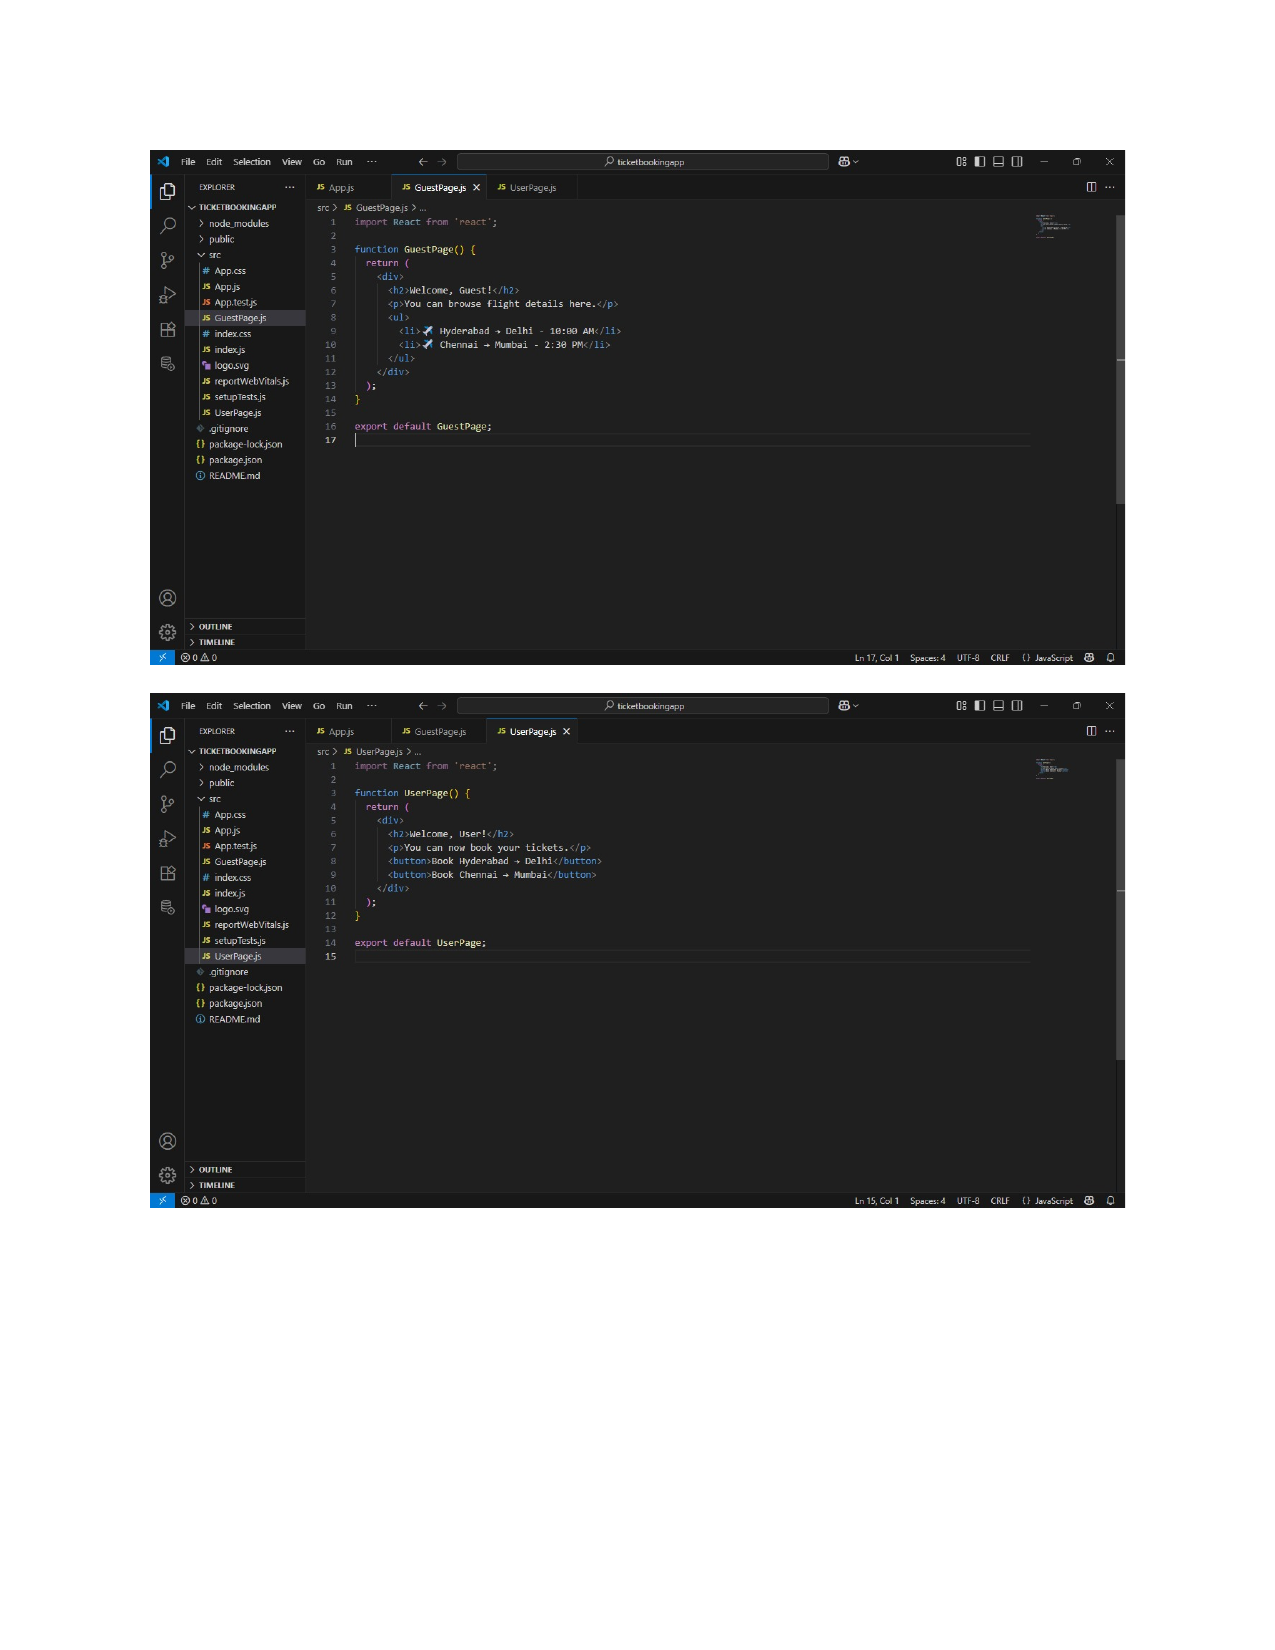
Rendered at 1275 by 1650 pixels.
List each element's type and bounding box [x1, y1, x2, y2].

picture [150, 693, 1125, 1208]
picture [150, 150, 1125, 665]
